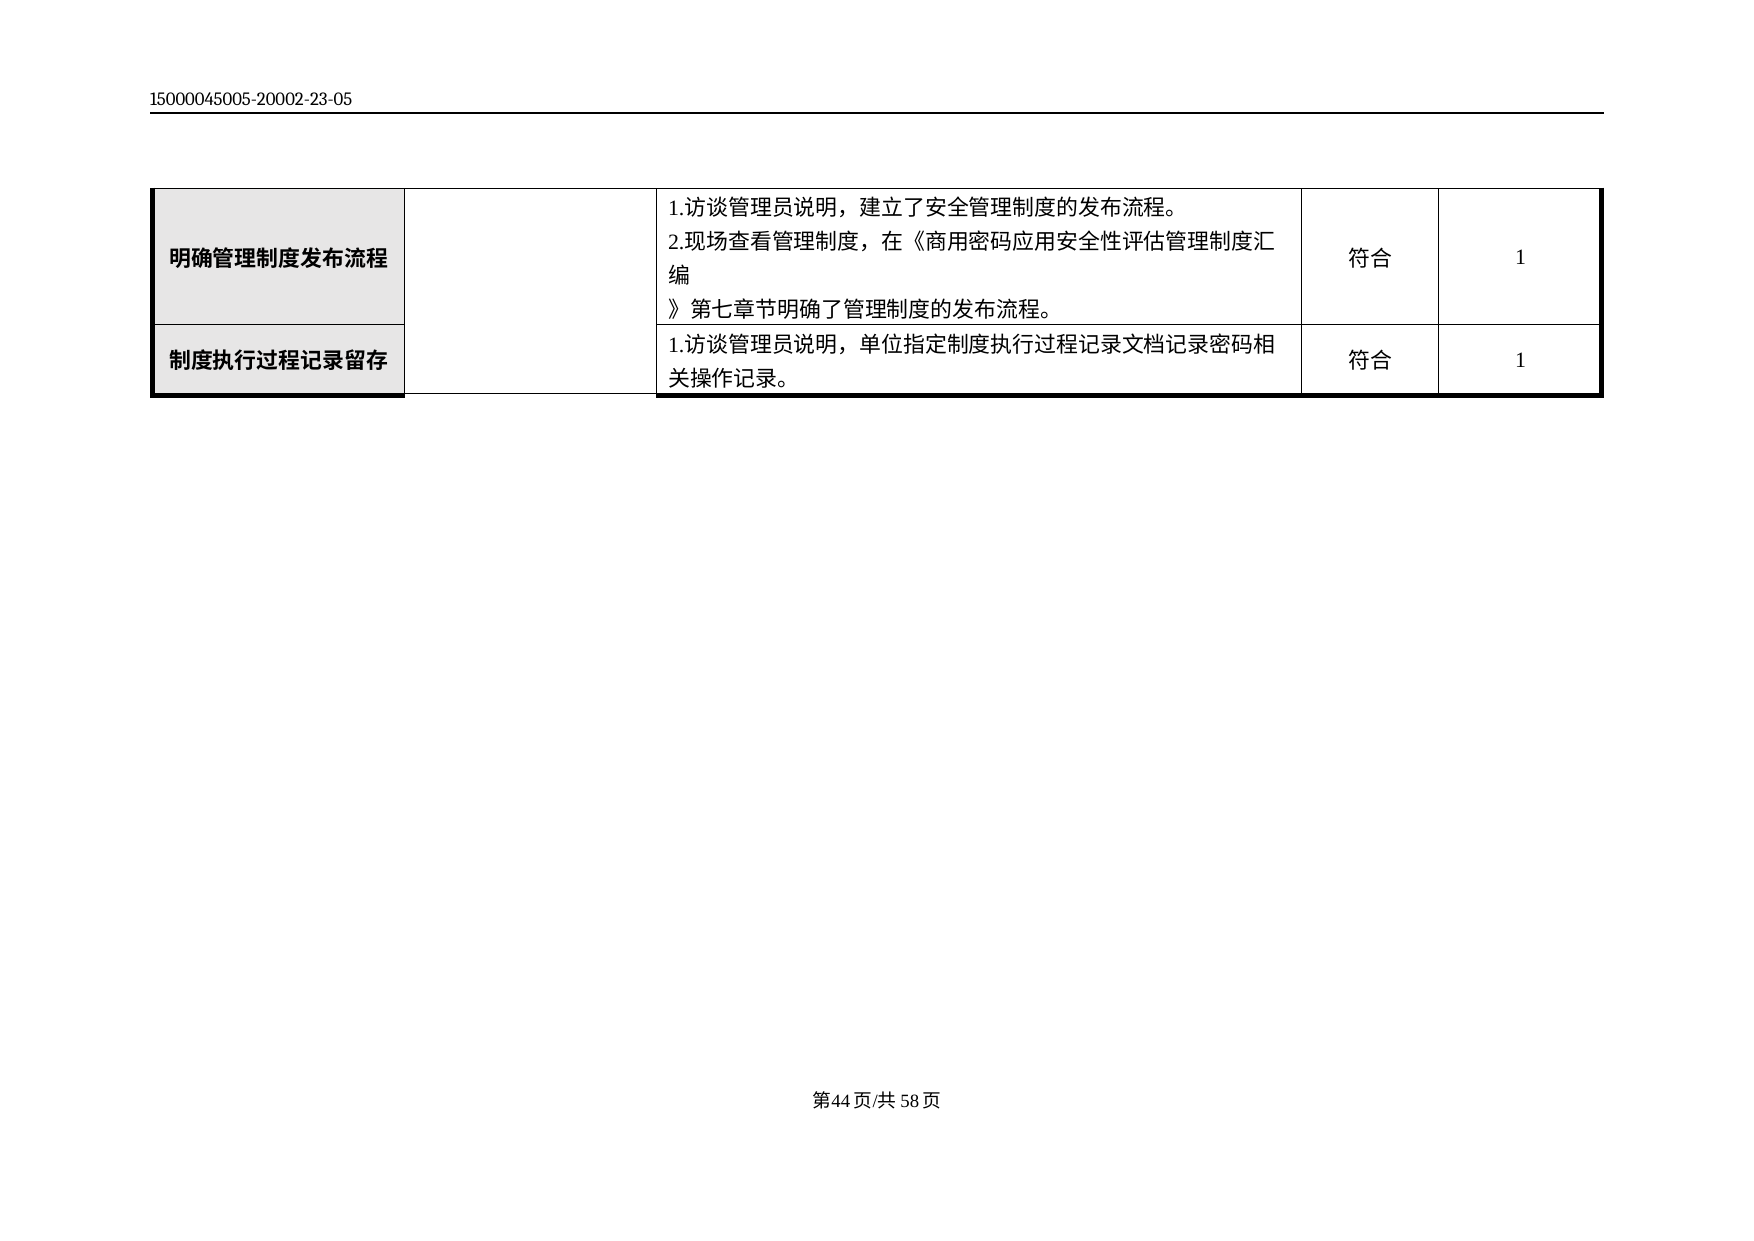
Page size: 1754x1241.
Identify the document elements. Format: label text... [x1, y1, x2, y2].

table_cell 1 [1439, 189, 1599, 324]
table_cell 明确管理制度发布流程 [155, 189, 404, 324]
table_cell 1.访谈管理员说明，建立了安全管理制度的发布流程。 2.现场查看管理制度，在《商用密码应用安全性评估管理制度汇编 》第七章节明确了管理制度的发布流程。 [657, 189, 1301, 324]
table_cell 符合 [1302, 189, 1438, 324]
table_cell 1 [1439, 325, 1599, 393]
table_cell 制度执行过程记录留存 [155, 325, 404, 393]
table_cell 符合 [1302, 325, 1438, 393]
table_cell 1.访谈管理员说明，单位指定制度执行过程记录文档记录密码相关操作记录。 [657, 325, 1301, 393]
